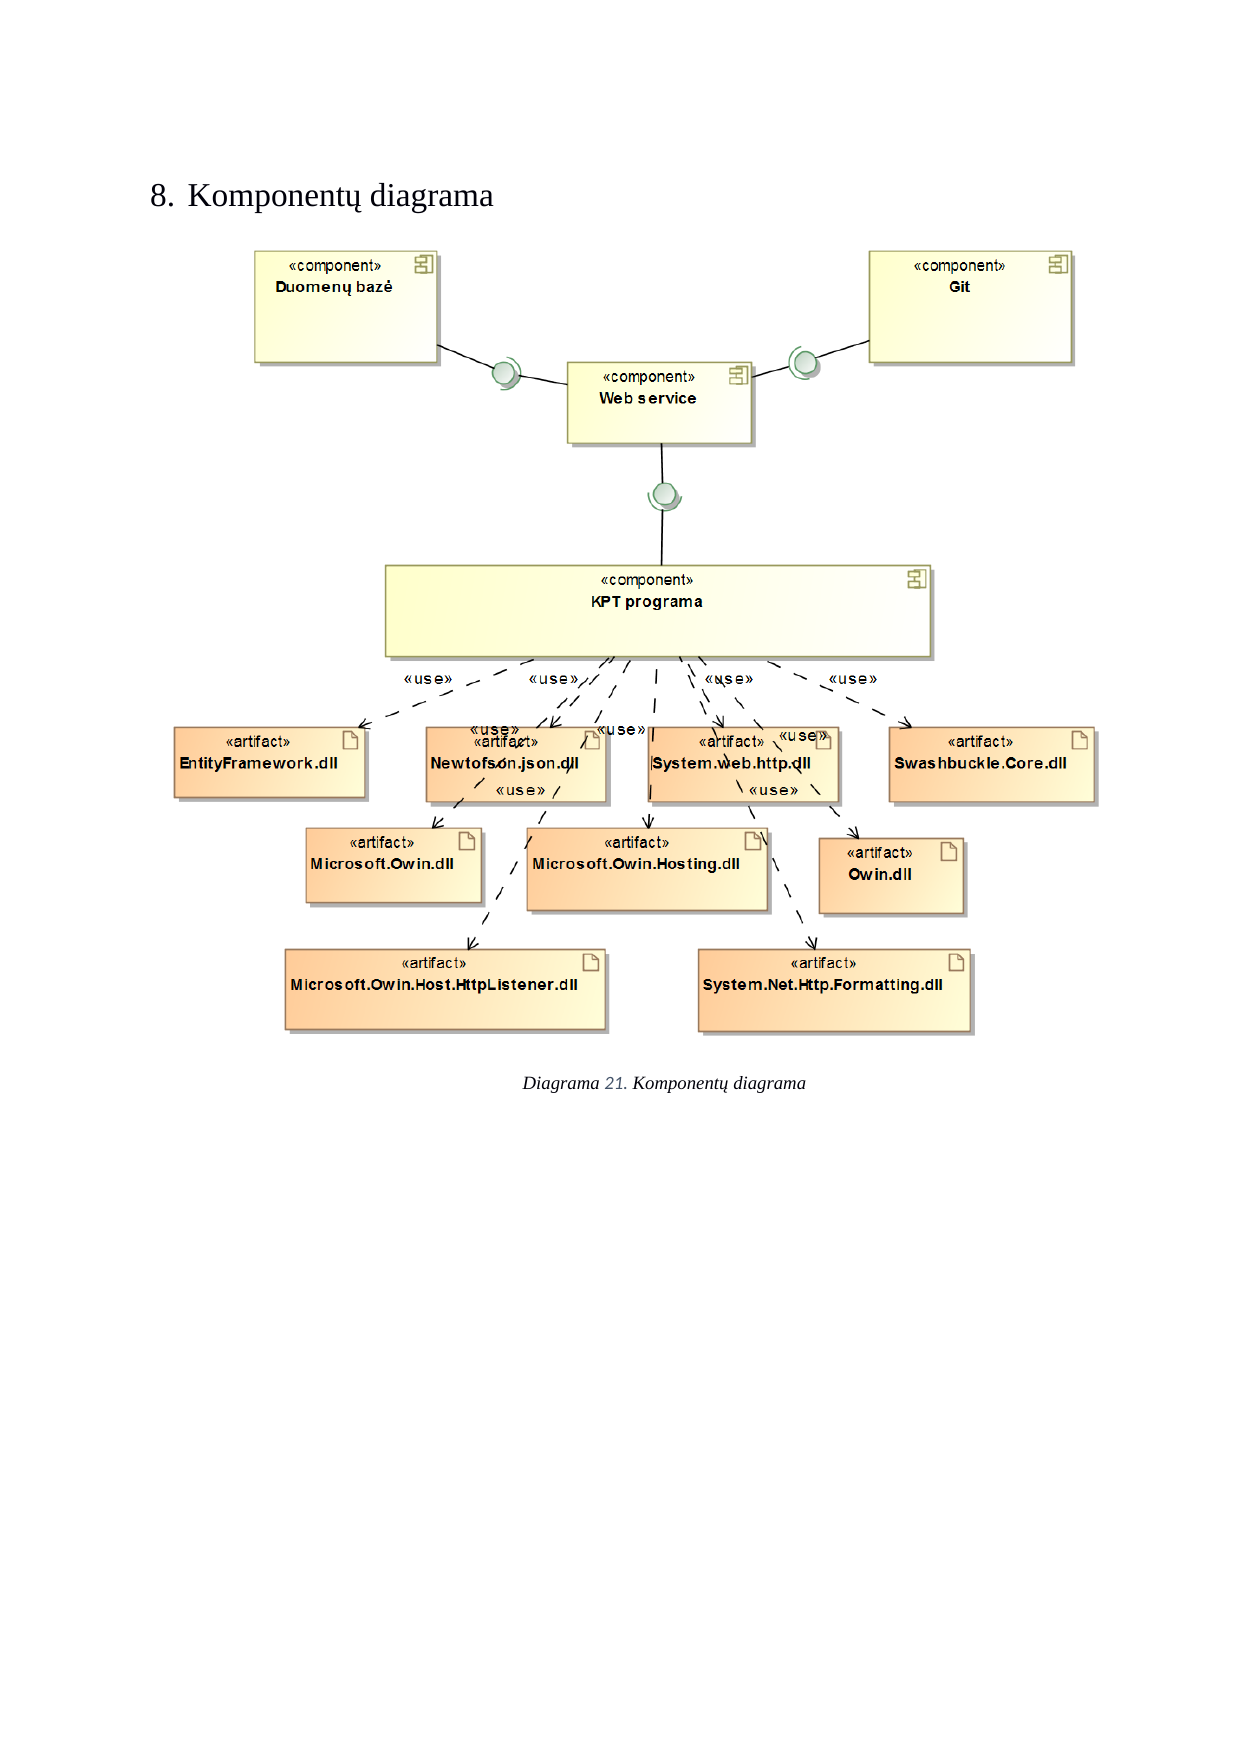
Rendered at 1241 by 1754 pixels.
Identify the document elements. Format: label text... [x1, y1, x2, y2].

text Diagrama 21. Komponentų diagrama [150, 1071, 1180, 1094]
subtitle Komponentų diagrama [150, 175, 1180, 213]
picture [150, 219, 1166, 1047]
